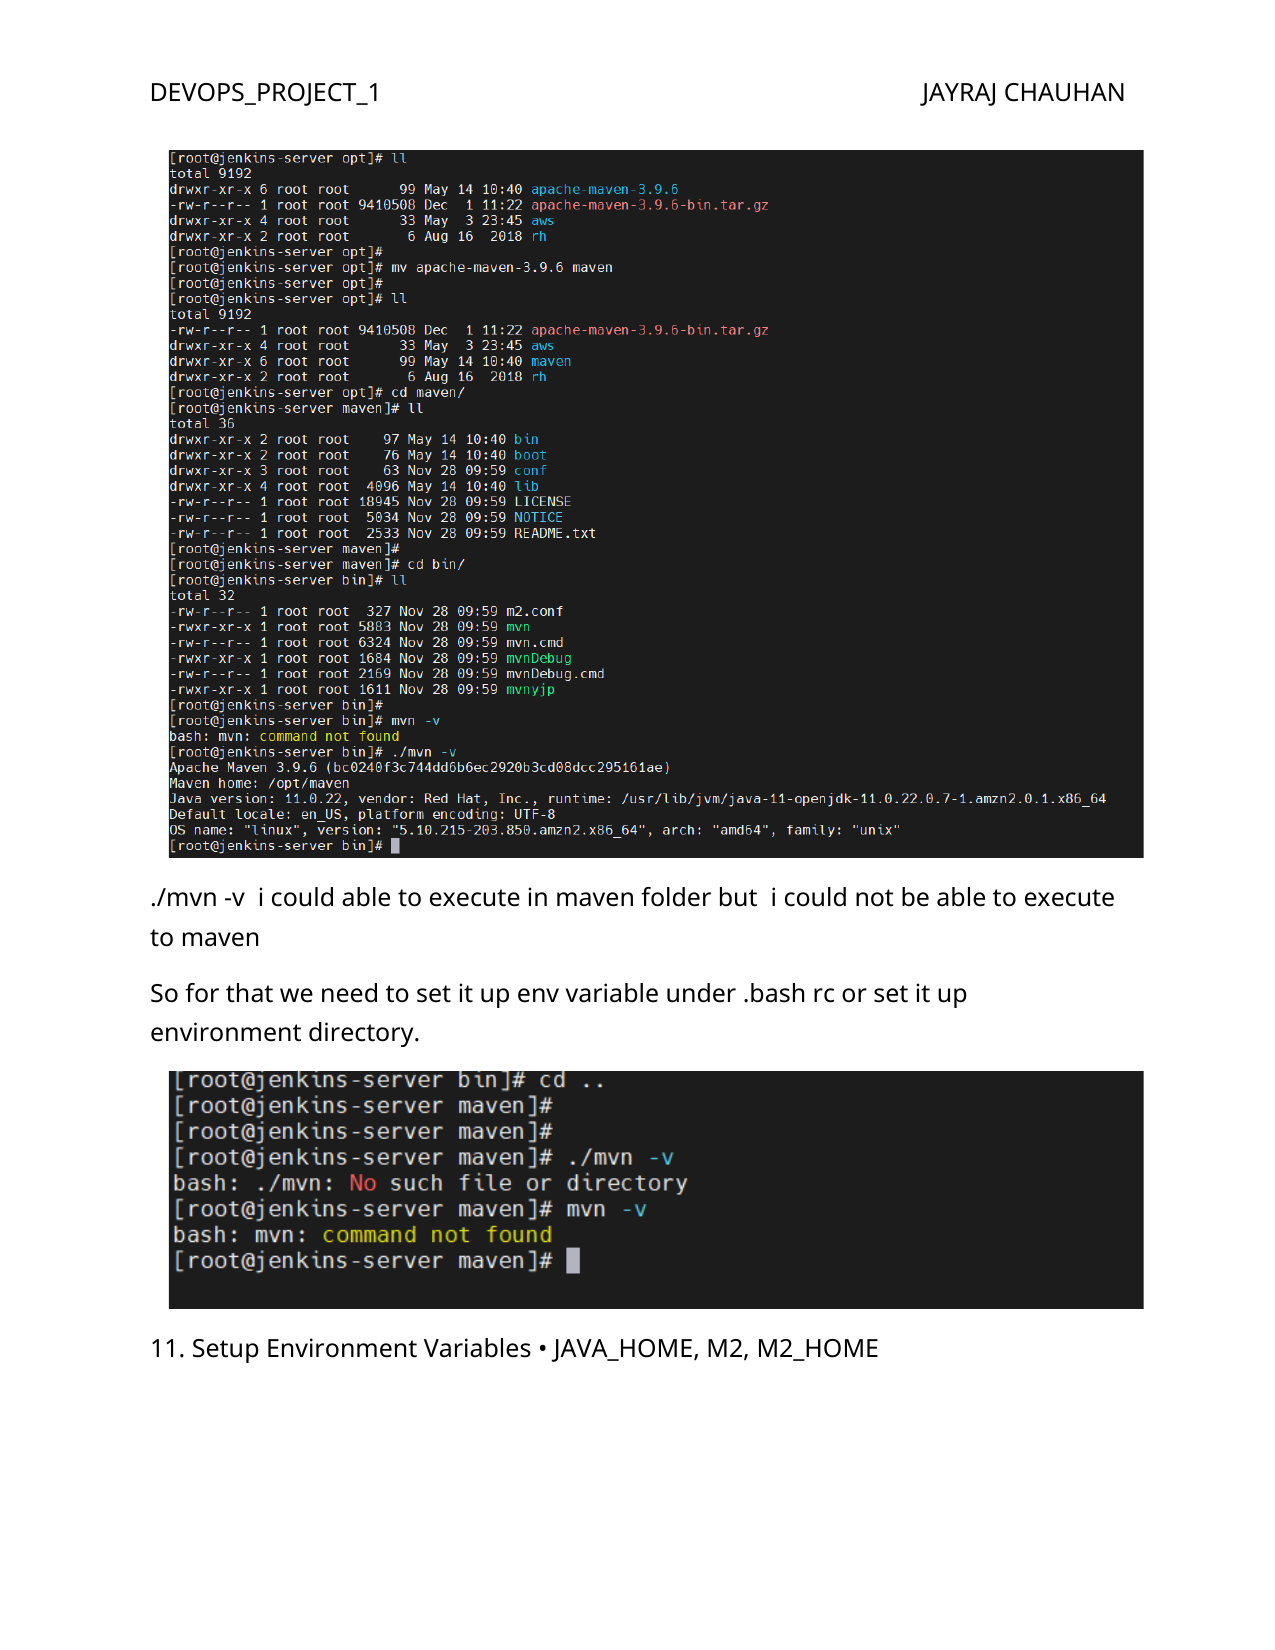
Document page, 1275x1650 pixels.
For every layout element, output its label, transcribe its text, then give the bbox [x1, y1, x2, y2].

text ./mvn -v i could able to execute in maven folder but i could not be able to execute to maven [150, 880, 1125, 953]
text So for that we need to set it up env variable under .bash rc or set it up environment directory. [150, 976, 1125, 1049]
text 11. Setup Environment Variables • JAVA_HOME, M2, M2_HOME [150, 1331, 1125, 1365]
